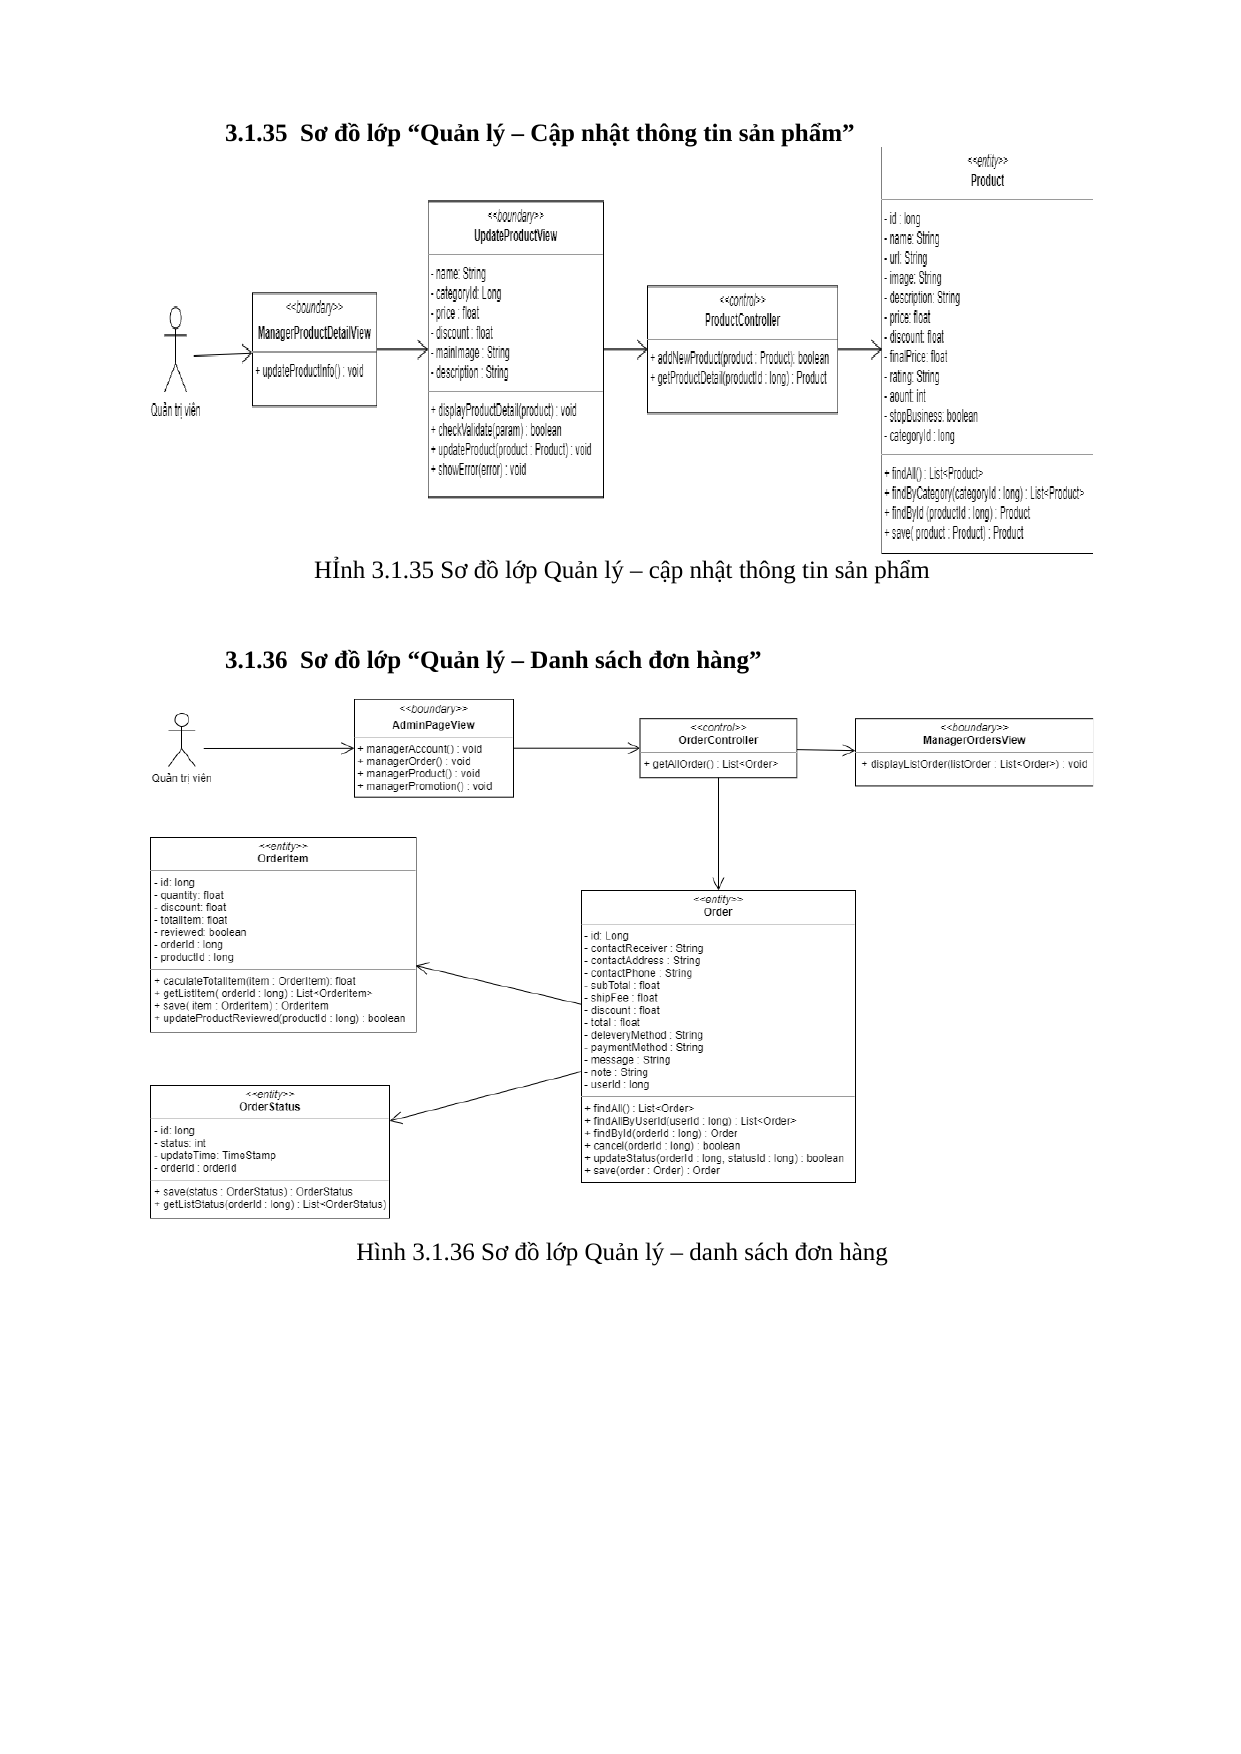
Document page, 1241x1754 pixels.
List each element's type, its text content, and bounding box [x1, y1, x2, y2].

text HỈnh 3.1.35 Sơ đồ lớp Quản lý – cập nhật thông tin sản phẩm [150, 555, 1094, 584]
subtitle 3.1.36 Sơ đồ lớp “Quản lý – Danh sách đơn hàng” [150, 646, 1094, 674]
subtitle 3.1.35 Sơ đồ lớp “Quản lý – Cập nhật thông tin sản phẩm” [150, 118, 1094, 147]
picture [150, 699, 1094, 1219]
picture [150, 147, 1093, 556]
text Hình 3.1.36 Sơ đồ lớp Quản lý – danh sách đơn hàng [150, 1237, 1094, 1266]
